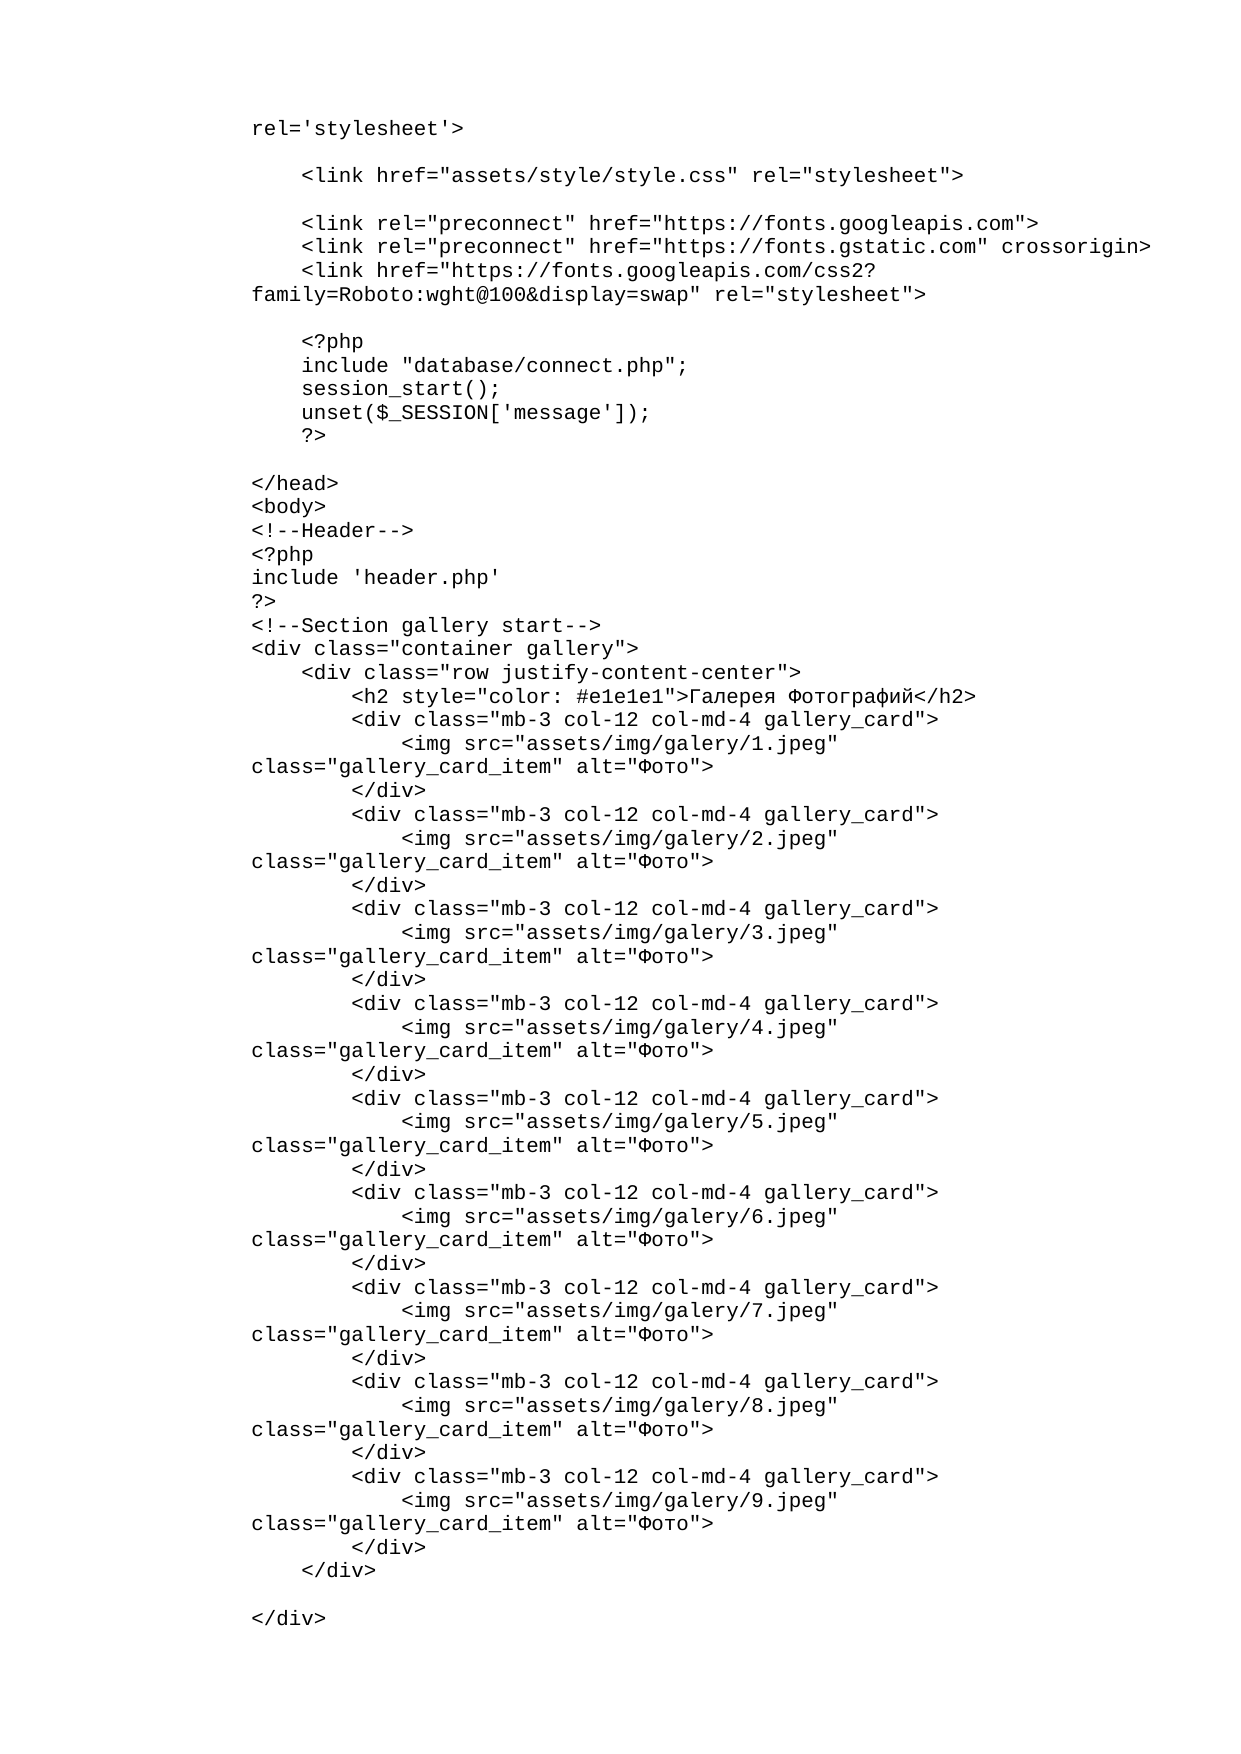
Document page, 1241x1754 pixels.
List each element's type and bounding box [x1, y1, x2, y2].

text [251, 118, 1152, 1631]
